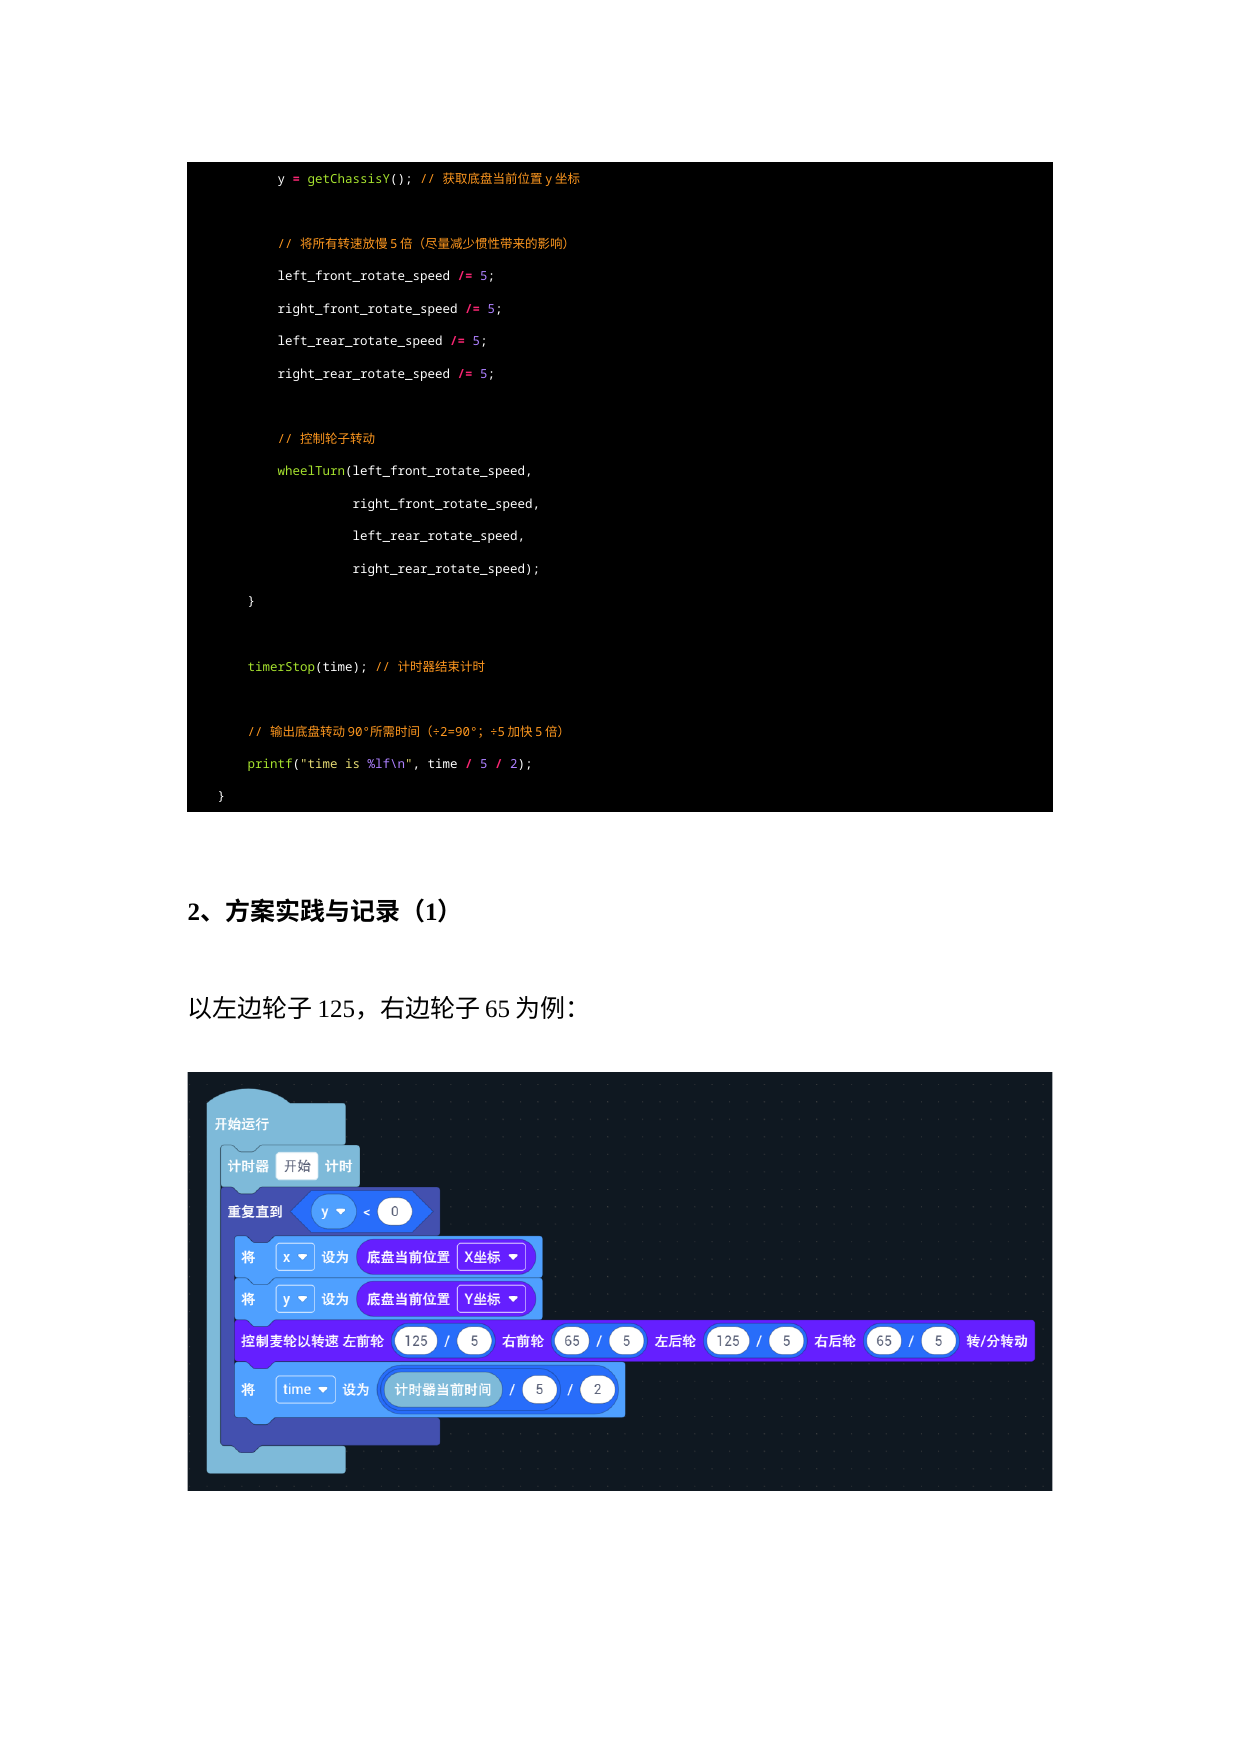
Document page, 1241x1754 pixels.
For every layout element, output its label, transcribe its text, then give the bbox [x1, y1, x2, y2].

text right_rear_rotate_speed); [187, 552, 1053, 584]
text } [187, 584, 1053, 617]
picture [187, 1072, 1053, 1491]
text right_front_rotate_speed, [187, 487, 1053, 519]
text left_front_rotate_speed /= 5; [187, 259, 1053, 292]
text right_rear_rotate_speed /= 5; [187, 357, 1053, 389]
text left_rear_rotate_speed, [187, 519, 1053, 552]
list 方案实践与记录（1） [187, 877, 1053, 942]
text wheelTurn(left_front_rotate_speed, [187, 454, 1053, 487]
text timerStop(time); // 计时器结束计时 [187, 649, 1053, 682]
text // 将所有转速放慢5倍（尽量减少惯性带来的影响） [187, 227, 1053, 259]
list 以左边轮子125，右边轮子65为例： [187, 974, 1053, 1039]
text // 控制轮子转动 [187, 422, 1053, 454]
text // 输出底盘转动90°所需时间（÷2=90°；÷5加快5倍） [187, 714, 1053, 747]
text y = getChassisY(); // 获取底盘当前位置y坐标 [187, 162, 1053, 194]
text printf("time is %lf\n", time / 5 / 2); [187, 747, 1053, 779]
text right_front_rotate_speed /= 5; [187, 292, 1053, 324]
text } [187, 779, 1053, 812]
text left_rear_rotate_speed /= 5; [187, 324, 1053, 357]
